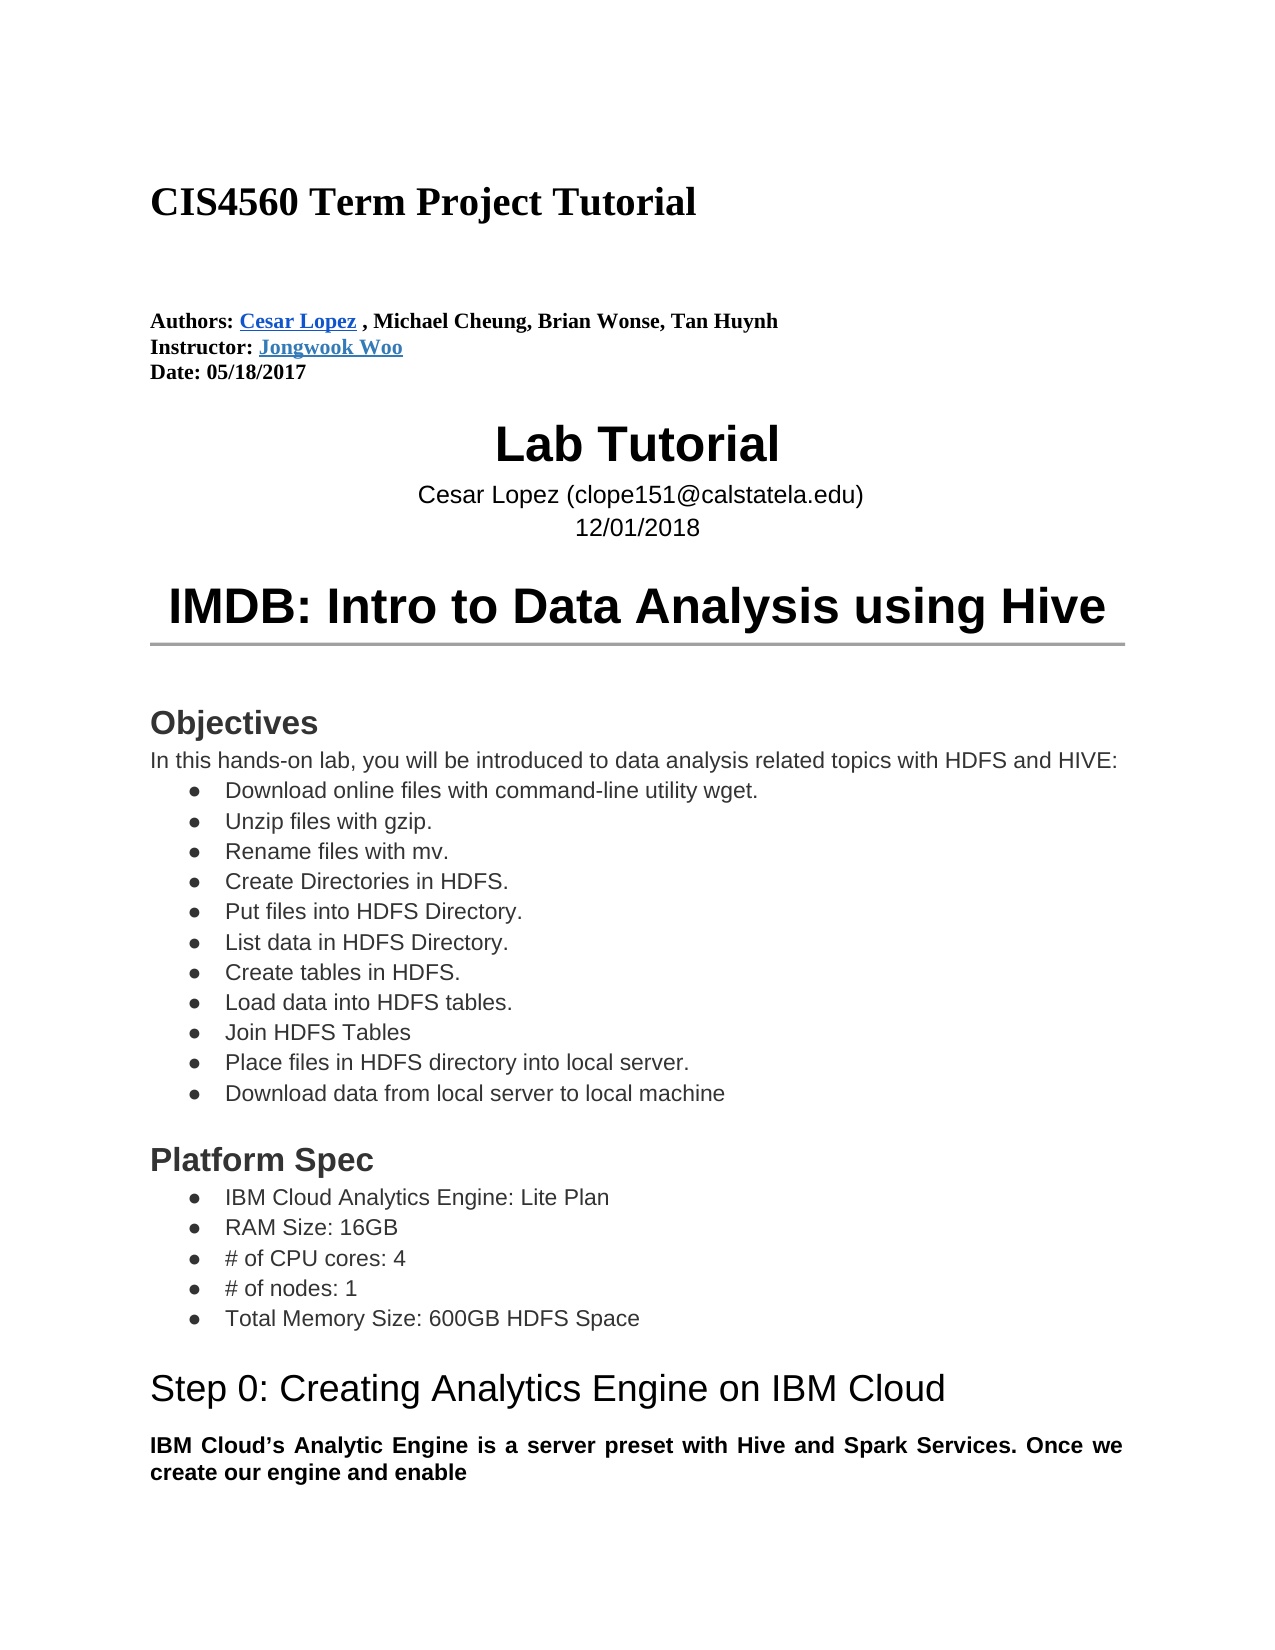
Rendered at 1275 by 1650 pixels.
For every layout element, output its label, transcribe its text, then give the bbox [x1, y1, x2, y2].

list Download data from local server to local machine [187, 1079, 1125, 1106]
text Objectives [150, 703, 1125, 742]
subtitle Authors: Cesar Lopez , Michael Cheung, Brian Wonse, Tan Huynh Instructor: Jongwook Woo Date: 05/18/2017 [150, 308, 1125, 384]
list Total Memory Size: 600GB HDFS Space [187, 1305, 1125, 1331]
list Place files in HDFS directory into local server. [187, 1049, 1125, 1076]
list Rename files with mv. [187, 838, 1125, 864]
list Load data into HDFS tables. [187, 989, 1125, 1015]
list Download online files with command-line utility wget. [187, 777, 1125, 804]
text Cesar Lopez (clope151@calstatela.edu) [150, 480, 1125, 509]
list RAM Size: 16GB [187, 1214, 1125, 1241]
text Lab Tutorial [150, 414, 1125, 472]
list Put files into HDFS Directory. [187, 898, 1125, 925]
list Create Directories in HDFS. [187, 868, 1125, 894]
list Create tables in HDFS. [187, 959, 1125, 985]
list # of nodes: 1 [187, 1275, 1125, 1301]
list IBM Cloud Analytics Engine: Lite Plan [187, 1184, 1125, 1211]
text IBM Cloud’s Analytic Engine is a server preset with Hive and Spark Services. Once we create our engine and enable [150, 1432, 1125, 1485]
text Platform Spec [150, 1140, 1125, 1178]
list Join HDFS Tables [187, 1019, 1125, 1046]
list Unzip files with gzip. [187, 808, 1125, 834]
text 12/01/2018 [150, 513, 1125, 542]
subtitle CIS4560 Term Project Tutorial [150, 177, 1125, 224]
text In this hands-on lab, you will be introduced to data analysis related topics with HDFS and HIVE: [150, 747, 1125, 774]
text IMDB: Intro to Data Analysis using Hive [150, 577, 1125, 634]
text Step 0: Creating Analytics Engine on IBM Cloud [150, 1366, 1125, 1409]
list List data in HDFS Directory. [187, 928, 1125, 955]
list # of CPU cores: 4 [187, 1244, 1125, 1271]
